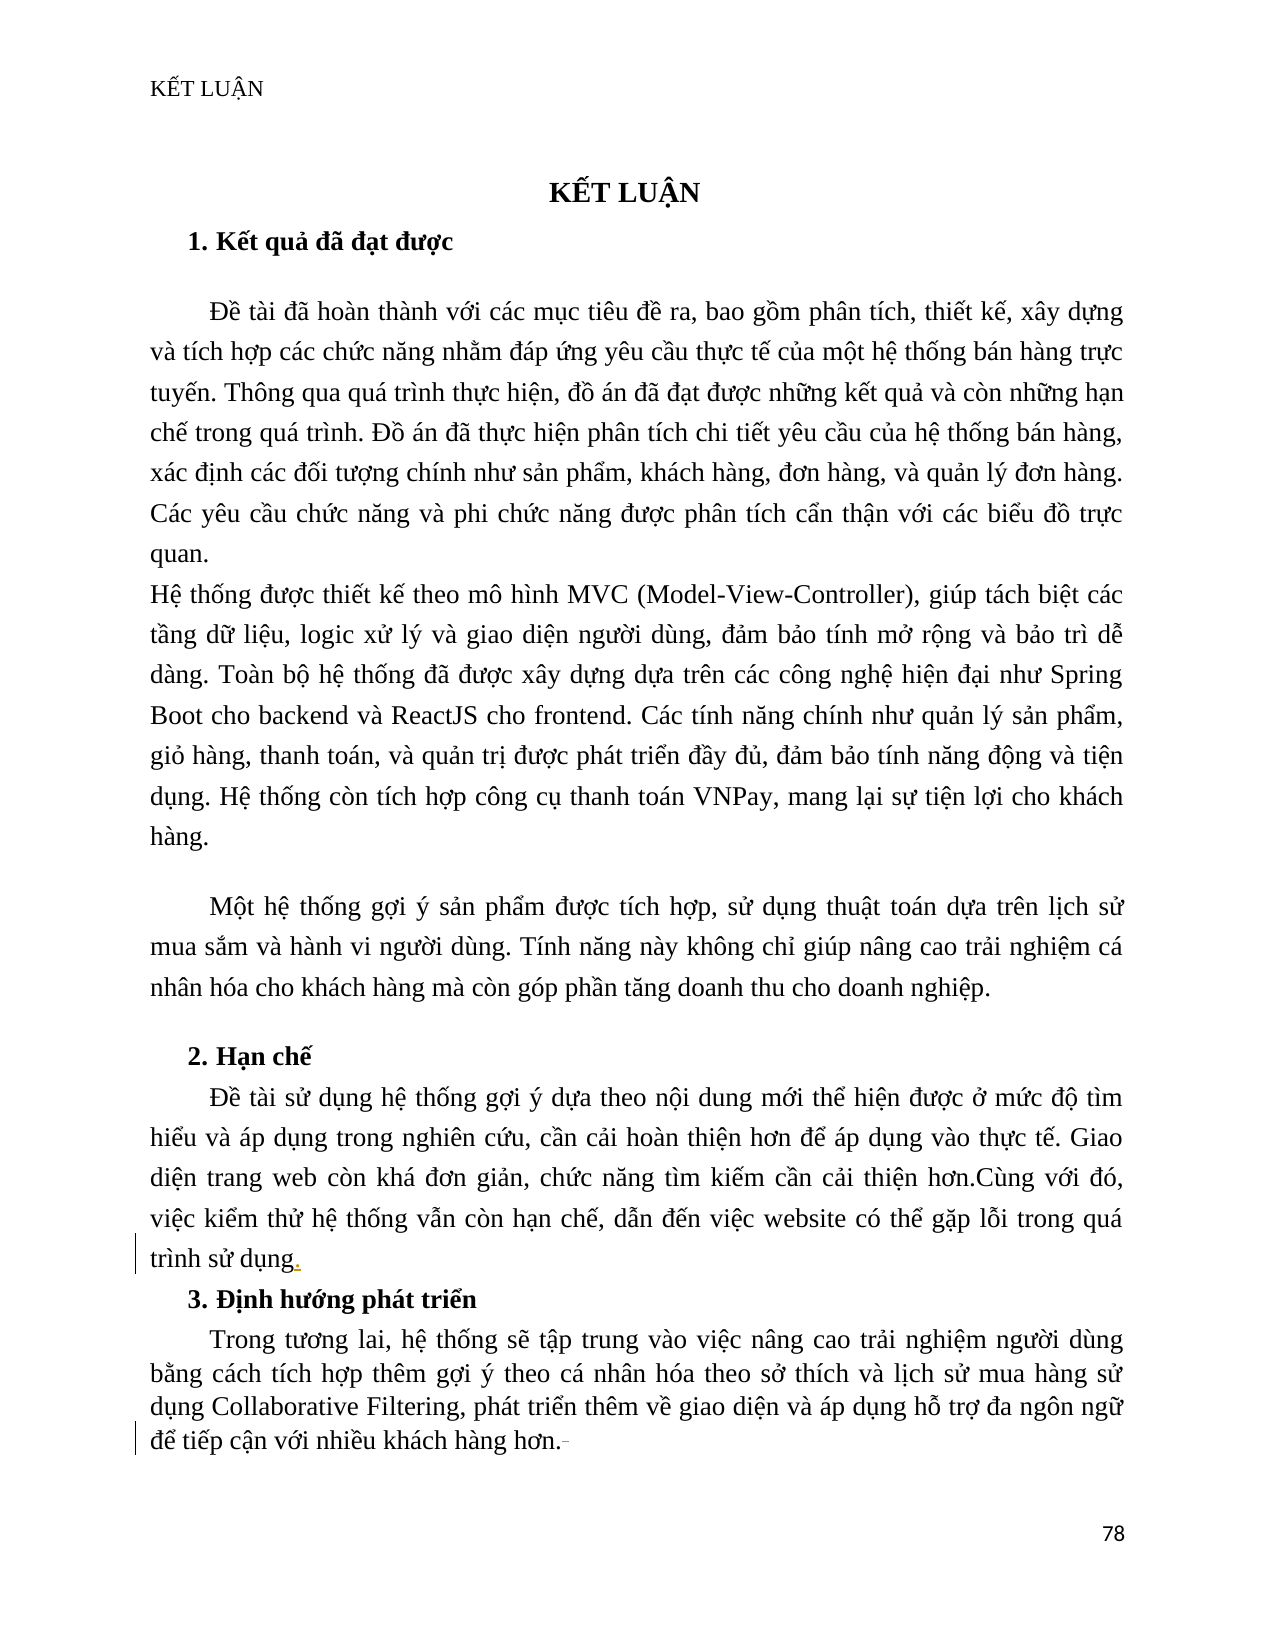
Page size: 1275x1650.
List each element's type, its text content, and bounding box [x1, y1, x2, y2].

text Đề tài đã hoàn thành với các mục tiêu đề ra, bao gồm phân tích, thiết kế, xây dựng và tích hợp các chức năng nhằm đáp ứng yêu cầu thực tế của một hệ thống bán hàng trực tuyến. Thông qua quá trình thực hiện, đồ án đã đạt được những kết quả và còn những hạn chế trong quá trình. Đồ án đã thực hiện phân tích chi tiết yêu cầu của hệ thống bán hàng, xác định các đối tượng chính như sản phẩm, khách hàng, đơn hàng, và quản lý đơn hàng. Các yêu cầu chức năng và phi chức năng được phân tích cẩn thận với các biểu đồ trực quan. Hệ thống được thiết kế theo mô hình MVC (Model-View-Controller), giúp tách biệt các tầng dữ liệu, logic xử lý và giao diện người dùng, đảm bảo tính mở rộng và bảo trì dễ dàng. Toàn bộ hệ thống đã được xây dựng dựa trên các công nghệ hiện đại như Spring Boot cho backend và ReactJS cho frontend. Các tính năng chính như quản lý sản phẩm, giỏ hàng, thanh toán, và quản trị được phát triển đầy đủ, đảm bảo tính năng động và tiện dụng. Hệ thống còn tích hợp công cụ thanh toán VNPay, mang lại sự tiện lợi cho khách hàng. [150, 295, 1125, 851]
list Hạn chế [187, 1040, 1125, 1071]
text Một hệ thống gợi ý sản phẩm được tích hợp, sử dụng thuật toán dựa trên lịch sử mua sắm và hành vi người dùng. Tính năng này không chỉ giúp nâng cao trải nghiệm cá nhân hóa cho khách hàng mà còn góp phần tăng doanh thu cho doanh nghiệp. [150, 890, 1125, 1002]
list Kết quả đã đạt được [187, 225, 1125, 256]
text Trong tương lai, hệ thống sẽ tập trung vào việc nâng cao trải nghiệm người dùng bằng cách tích hợp thêm gợi ý theo cá nhân hóa theo sở thích và lịch sử mua hàng sử dụng Collaborative Filtering, phát triển thêm về giao diện và áp dụng hỗ trợ đa ngôn ngữ để tiếp cận với nhiều khách hàng hơn. [150, 1323, 1125, 1455]
text Đề tài sử dụng hệ thống gợi ý dựa theo nội dung mới thể hiện được ở mức độ tìm hiểu và áp dụng trong nghiên cứu, cần cải hoàn thiện hơn để áp dụng vào thực tế. Giao diện trang web còn khá đơn giản, chức năng tìm kiếm cần cải thiện hơn.Cùng với đó, việc kiểm thử hệ thống vẫn còn hạn chế, dẫn đến việc website có thể gặp lỗi trong quá trình sử dụng [150, 1081, 1125, 1273]
subtitle KẾT LUẬN [150, 175, 1125, 208]
list Định hướng phát triển [187, 1283, 1125, 1314]
